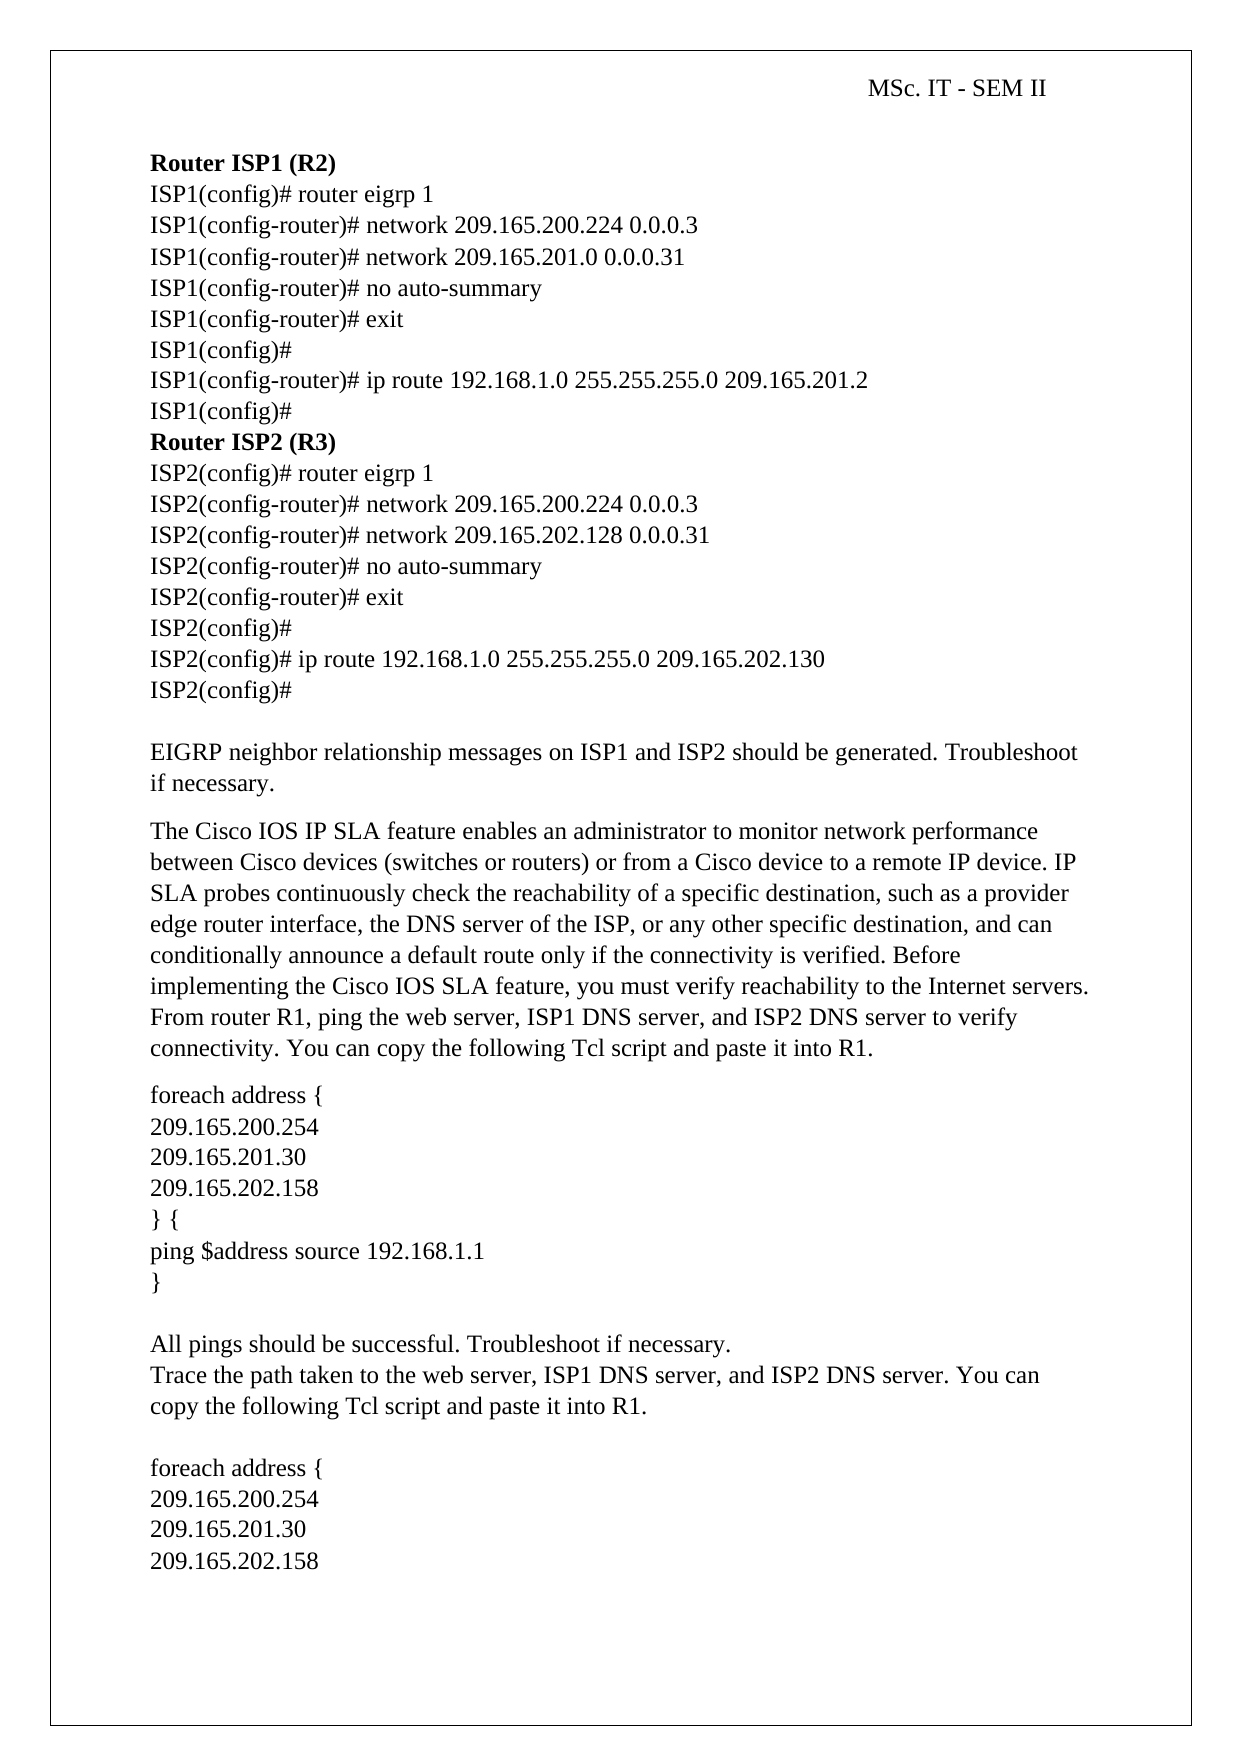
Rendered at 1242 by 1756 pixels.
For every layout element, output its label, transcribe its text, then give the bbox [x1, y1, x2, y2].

text 209.165.202.158 [150, 1173, 1175, 1202]
subtitle Router ISP2 (R3) [150, 427, 1175, 456]
text ISP1(config)# [150, 396, 1175, 424]
text EIGRP neighbor relationship messages on ISP1 and ISP2 should be generated. Troubleshoot if necessary. [150, 737, 1081, 797]
text ISP2(config)# ip route 192.168.1.0 255.255.255.0 209.165.202.130 [150, 644, 1175, 673]
text foreach address { 209.165.200.254 [150, 1453, 327, 1513]
text ISP1(config)# router eigrp 1 [150, 179, 1175, 208]
text 209.165.202.158 [150, 1546, 1175, 1574]
text ISP2(config)# router eigrp 1 [150, 458, 1175, 487]
text ISP1(config-router)# exit ISP1(config)# [150, 304, 406, 363]
text ISP1(config-router)# network 209.165.201.0 0.0.0.31 ISP1(config-router)# no auto-summary [150, 242, 687, 301]
text ISP2(config-router)# network 209.165.200.224 0.0.0.3 [150, 489, 1175, 518]
text ISP2(config)# [150, 675, 1175, 704]
text 209.165.201.30 [150, 1515, 1175, 1543]
text ISP1(config-router)# network 209.165.200.224 0.0.0.3 [150, 211, 1175, 239]
text Trace the path taken to the web server, ISP1 DNS server, and ISP2 DNS server. You can copy the following Tcl script and paste it into R1. [150, 1360, 1081, 1420]
text 209.165.201.30 [150, 1143, 1175, 1171]
text ISP2(config-router)# exit ISP2(config)# [150, 582, 406, 642]
text ISP2(config-router)# network 209.165.202.128 0.0.0.31 ISP2(config-router)# no auto-summary [150, 520, 712, 580]
text The Cisco IOS IP SLA feature enables an administrator to monitor network performance between Cisco devices (switches or routers) or from a Cisco device to a remote IP device. IP SLA probes continuously check the reachability of a specific destination, such as a provider edge router interface, the DNS server of the ISP, or any other specific destination, and can conditionally announce a default route only if the connectivity is verified. Before implementing the Cisco IOS SLA feature, you must verify reachability to the Internet servers. From router R1, ping the web server, ISP1 DNS server, and ISP2 DNS server to verify connectivity. You can copy the following Tcl script and paste it into R1. [150, 816, 1091, 1062]
text All pings should be successful. Troubleshoot if necessary. [150, 1329, 1175, 1358]
text ISP1(config-router)# ip route 192.168.1.0 255.255.255.0 209.165.201.2 [150, 366, 1175, 394]
text } [150, 1267, 1175, 1296]
text } { [150, 1204, 1175, 1233]
text ping $address source 192.168.1.1 [150, 1236, 1175, 1264]
subtitle Router ISP1 (R2) [150, 148, 1175, 177]
text foreach address { 209.165.200.254 [150, 1081, 327, 1140]
